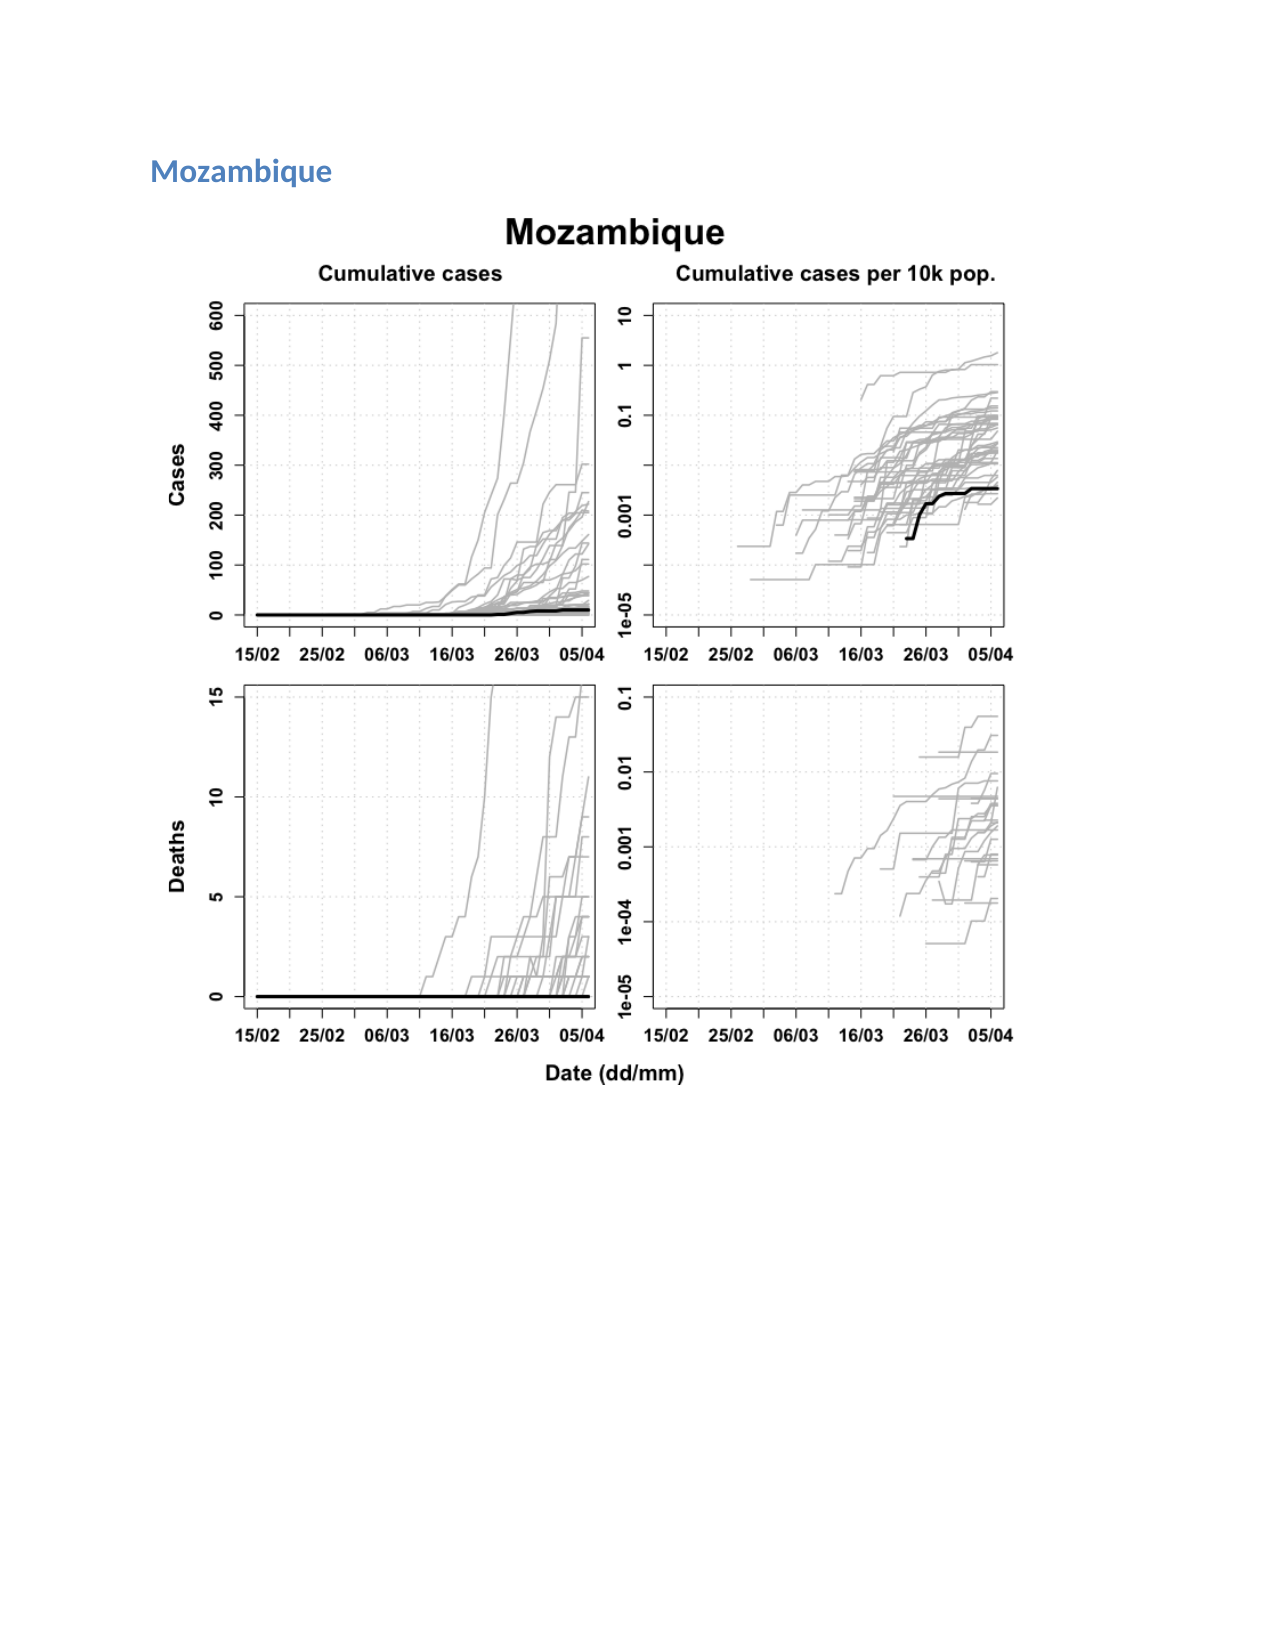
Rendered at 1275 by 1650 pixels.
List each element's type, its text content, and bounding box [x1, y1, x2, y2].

picture [168, 209, 1044, 1085]
subtitle Mozambique [150, 150, 1125, 191]
